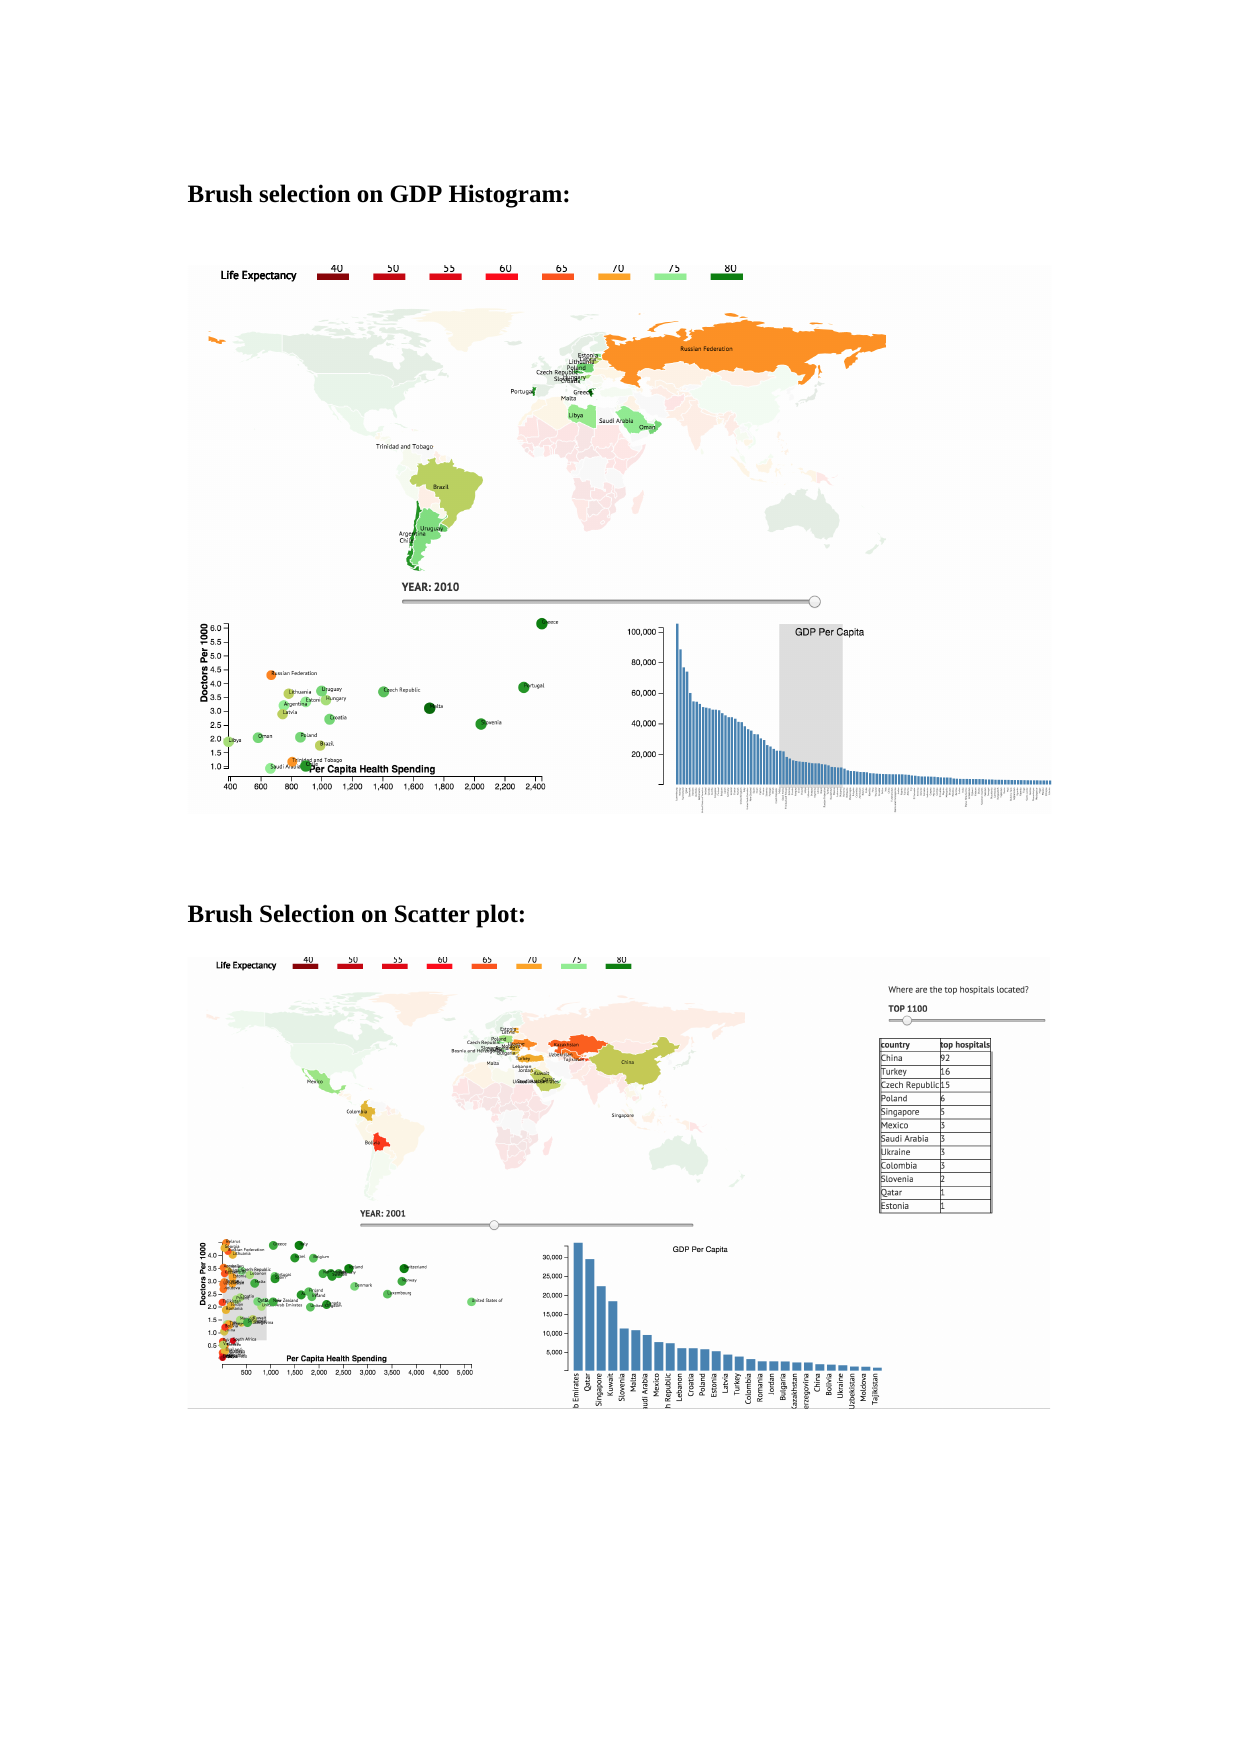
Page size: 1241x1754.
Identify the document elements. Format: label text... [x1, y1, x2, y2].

text Brush selection on GDP Histogram: [187, 179, 1053, 207]
picture [187, 265, 1052, 814]
text Brush Selection on Scatter plot: [187, 899, 1053, 928]
picture [187, 957, 1050, 1409]
